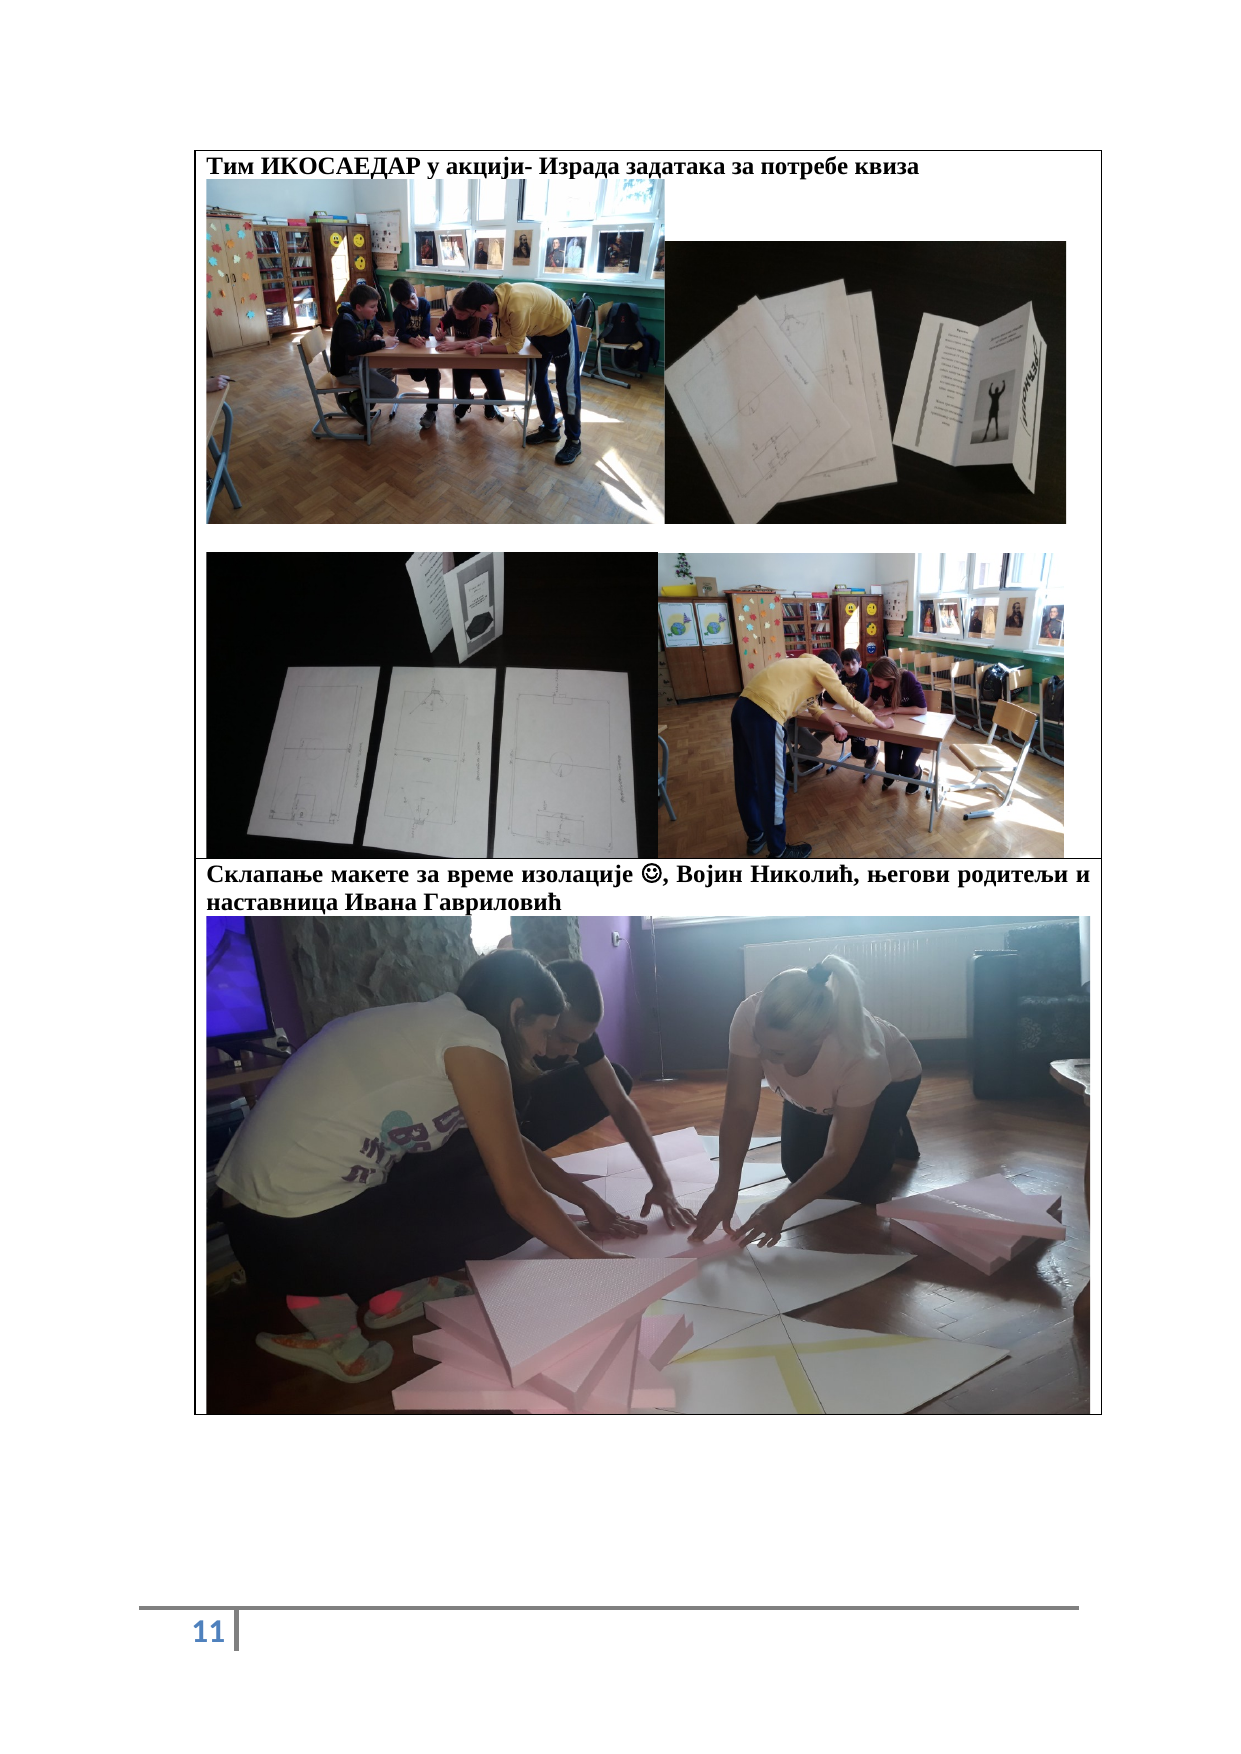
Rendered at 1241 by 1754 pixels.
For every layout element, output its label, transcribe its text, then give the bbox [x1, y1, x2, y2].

picture [206, 916, 1091, 1414]
table_cell Склапање макете за време изолације , Војин Николић, његови родитељи и наставница Ивана Гавриловић [196, 859, 1101, 1413]
picture [206, 552, 1064, 858]
picture [206, 179, 1067, 524]
table_cell Тим ИКОСАЕДАР у акцији- Израда задатака за потребе квиза [196, 151, 1101, 858]
